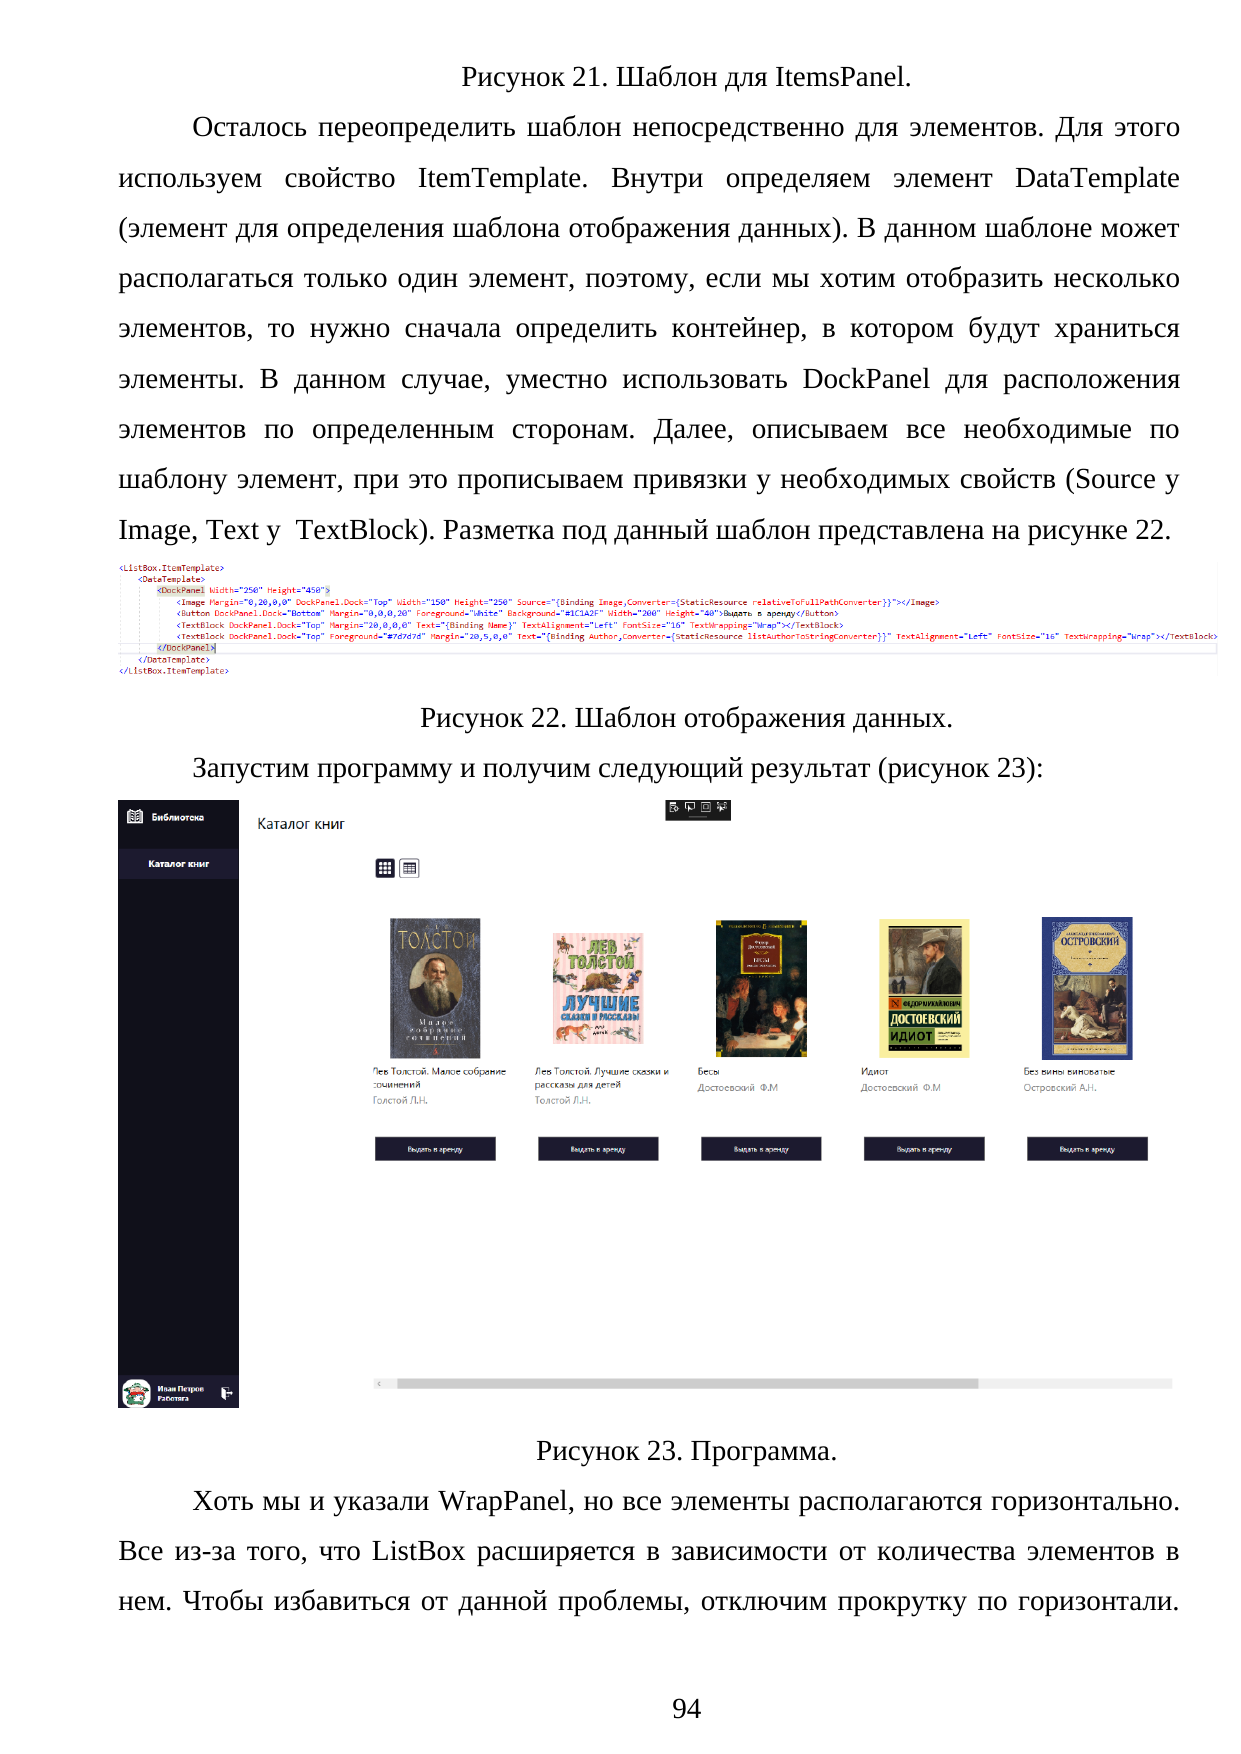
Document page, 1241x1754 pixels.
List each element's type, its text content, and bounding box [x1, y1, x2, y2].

picture [118, 562, 1218, 676]
text Запустим программу и получим следующий результат (рисунок 23): [118, 751, 1181, 784]
picture [118, 800, 1173, 1408]
text Рисунок 23. Программа. [118, 1433, 1181, 1466]
text Рисунок 21. Шаблон для ItemsPanel. [118, 59, 1181, 93]
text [118, 1483, 1181, 1617]
text Рисунок 22. Шаблон отображения данных. [118, 700, 1181, 734]
text Осталось переопределить шаблон непосредственно для элементов. Для этого используем свойство ItemTemplate. Внутри определяем элемент DataTemplate (элемент для определения шаблона отображения данных). В данном шаблоне может располагаться только один элемент, поэтому, если мы хотим отобразить несколько элементов, то нужно сначала определить контейнер, в котором будут храниться элементы. В данном случае, уместно использовать DockPanel для расположения элементов по определенным сторонам. Далее, описываем все необходимые по шаблону элемент, при это прописываем привязки у необходимых свойств (Source у Image, Text у TextBlock). Разметка под данный шаблон представлена на рисунке 22. [118, 109, 1181, 545]
